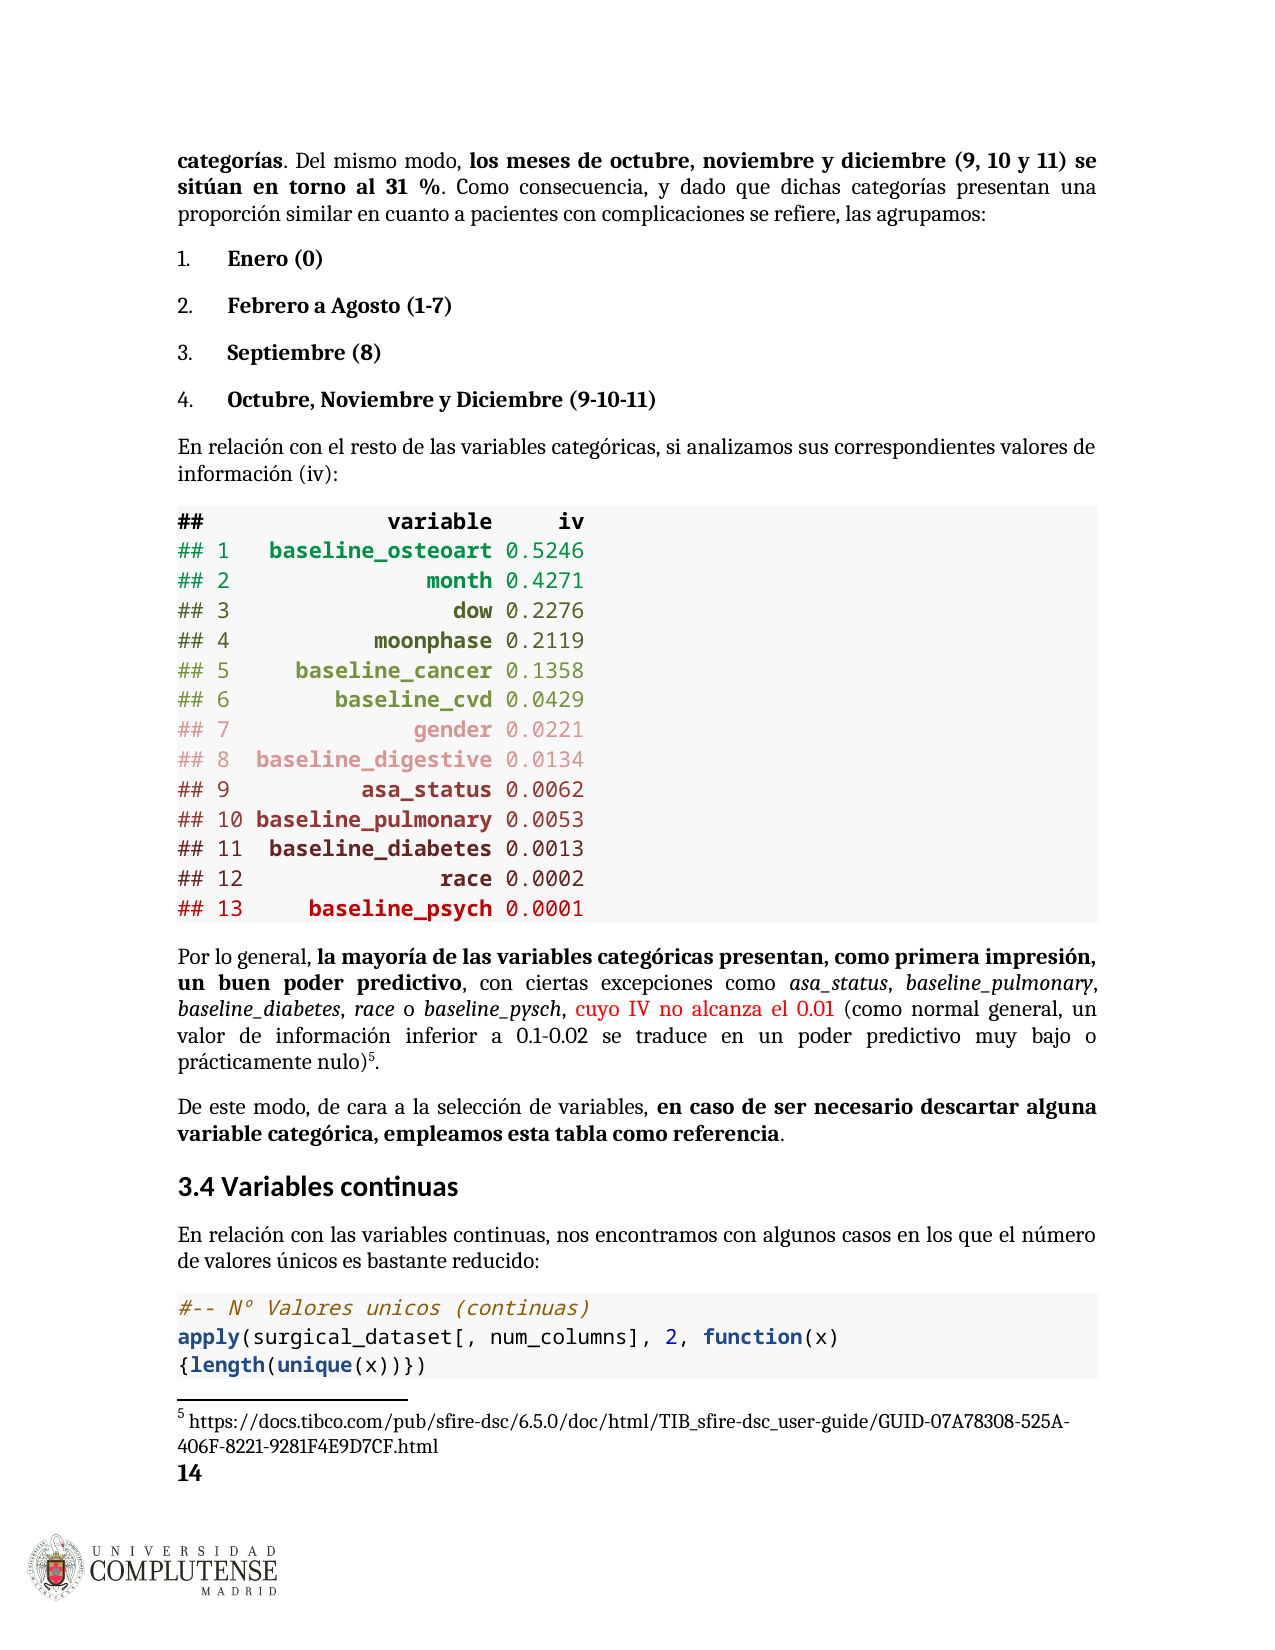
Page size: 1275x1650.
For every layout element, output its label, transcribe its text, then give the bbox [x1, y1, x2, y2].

list Octubre, Noviembre y Diciembre (9-10-11) [177, 387, 1098, 413]
picture [24, 1496, 280, 1640]
text En relación con las variables continuas, nos encontramos con algunos casos en los que el número de valores únicos es bastante reducido: [177, 1222, 1098, 1275]
text Por lo general, la mayoría de las variables categóricas presentan, como primera impresión, un buen poder predictivo, con ciertas excepciones como asa_status, baseline_pulmonary, baseline_diabetes, race o baseline_pysch, cuyo IV no alcanza el 0.01 (como normal general, un valor de información inferior a 0.1-0.02 se traduce en un poder predictivo muy bajo o prácticamente nulo). [177, 943, 1098, 1075]
list Septiembre (8) [177, 340, 1098, 366]
text De este modo, de cara a la selección de variables, en caso de ser necesario descartar alguna variable categórica, empleamos esta tabla como referencia. [177, 1094, 1098, 1147]
subtitle 3.4 Variables continuas [177, 1168, 1098, 1203]
text #-- Nº Valores unicos (continuas) apply(surgical_dataset[, num_columns], 2, function(x) {length(unique(x))}) [177, 1293, 1098, 1379]
text En relación con el resto de las variables categóricas, si analizamos sus correspondientes valores de información (iv): [177, 434, 1098, 487]
text ## variable iv ## 1 baseline_osteoart 0.5246 ## 2 month 0.4271 ## 3 dow 0.2276 ## 4 moonphase 0.2119 ## 5 baseline_cancer 0.1358 ## 6 baseline_cvd 0.0429 ## 7 gender 0.0221 ## 8 baseline_digestive 0.0134 ## 9 asa_status 0.0062 ## 10 baseline_pulmonary 0.0053 ## 11 baseline_diabetes 0.0013 ## 12 race 0.0002 ## 13 baseline_psych 0.0001 [177, 506, 1098, 923]
list Enero (0) [177, 245, 1098, 272]
list Febrero a Agosto (1-7) [177, 293, 1098, 319]
